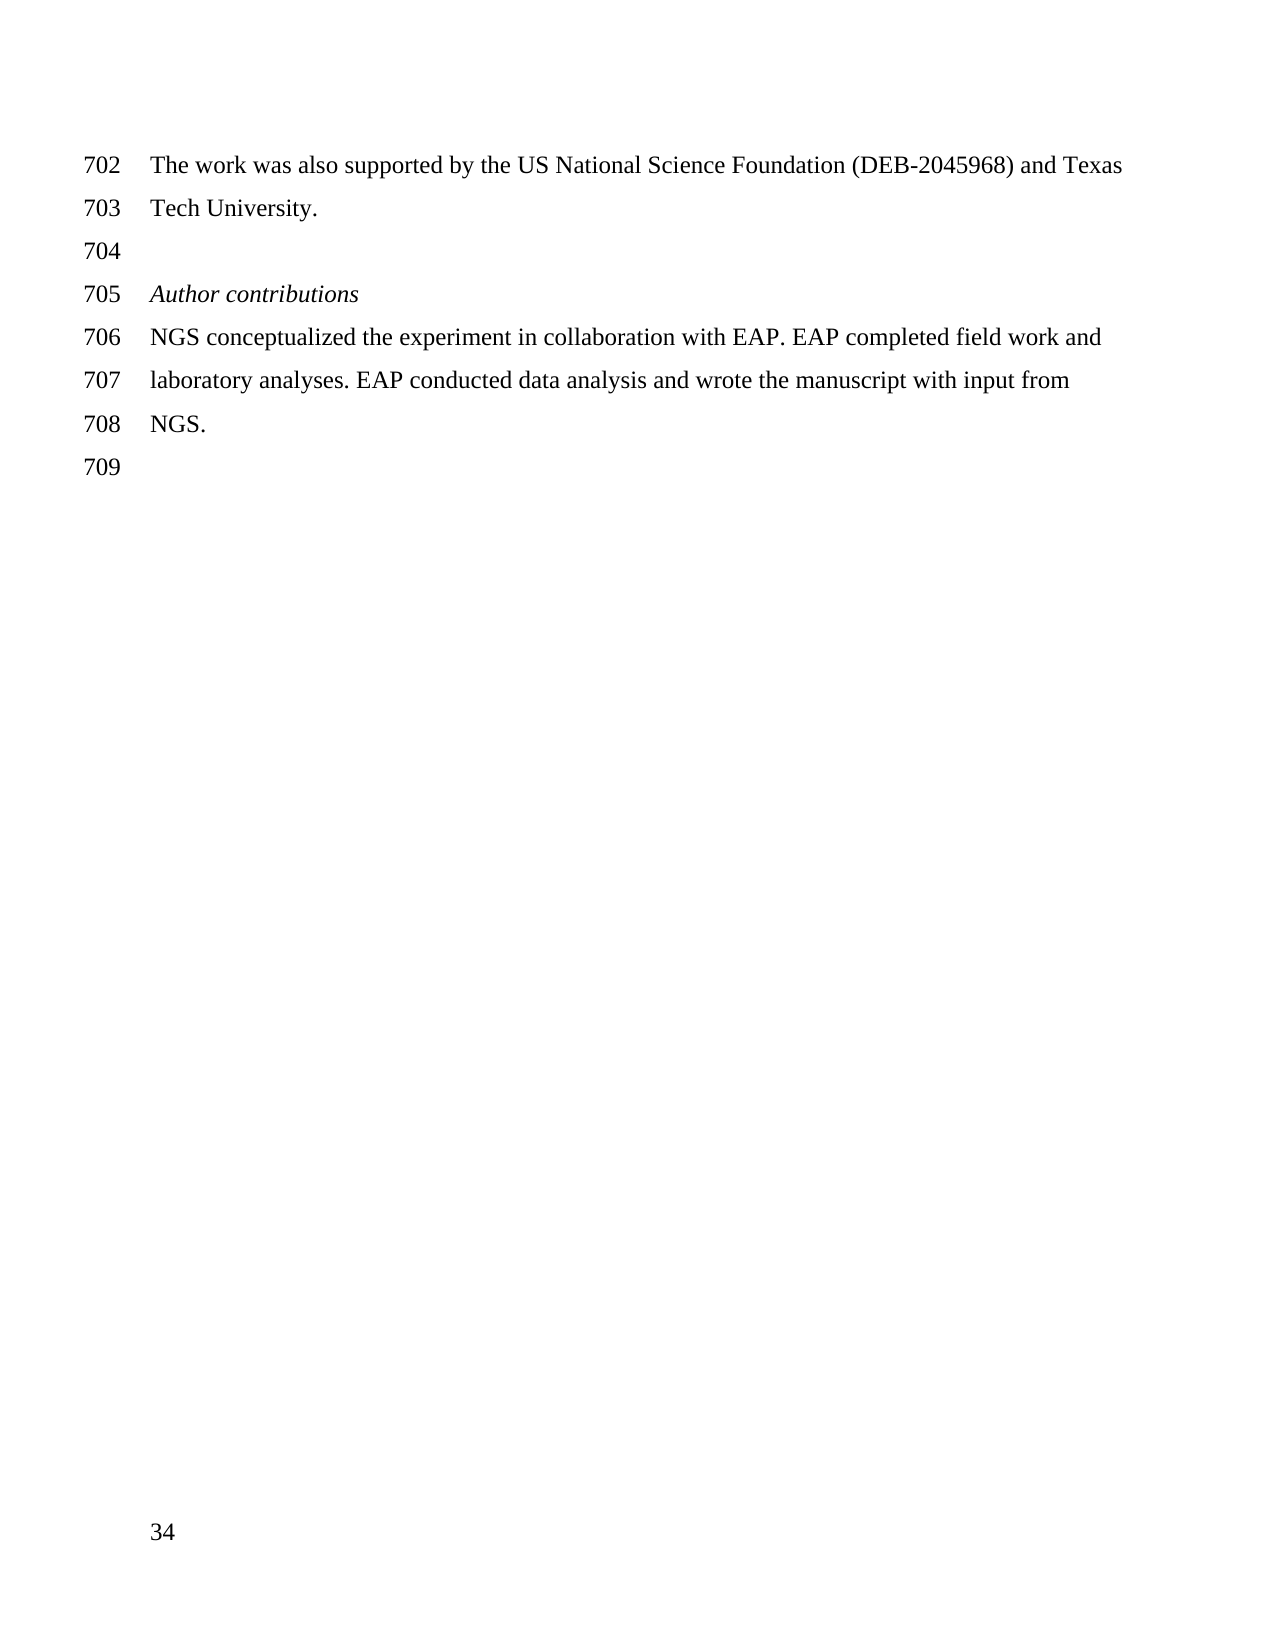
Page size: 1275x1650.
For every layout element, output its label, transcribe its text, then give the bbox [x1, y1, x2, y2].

text NGS conceptualized the experiment in collaboration with EAP. EAP completed field work and laboratory analyses. EAP conducted data analysis and wrote the manuscript with input from NGS. [150, 322, 1125, 437]
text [150, 150, 1125, 222]
text Author contributions [150, 279, 1125, 308]
